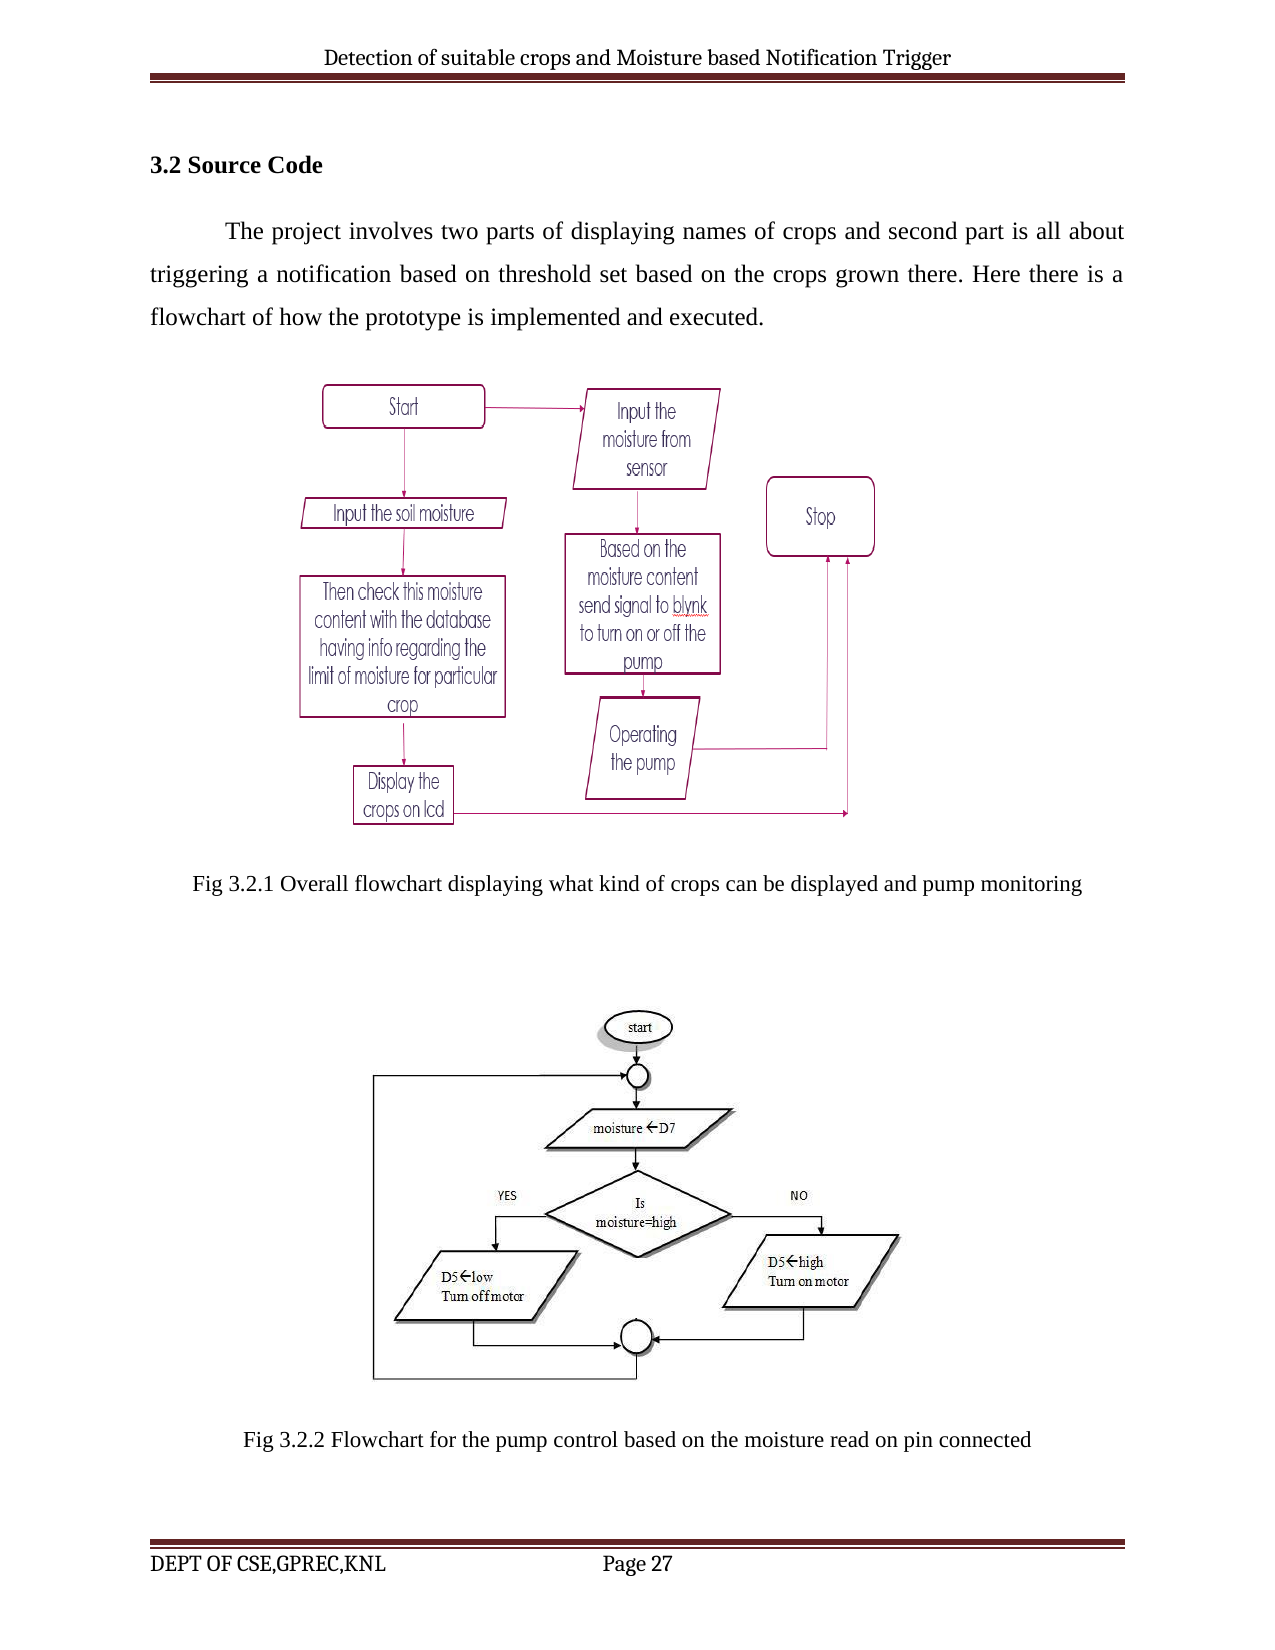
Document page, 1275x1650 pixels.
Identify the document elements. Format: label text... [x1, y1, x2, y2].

text Fig 3.2.2 Flowchart for the pump control based on the moisture read on pin connected [150, 1426, 1125, 1452]
picture [287, 368, 888, 833]
picture [356, 998, 909, 1389]
text The project involves two parts of displaying names of crops and second part is all about triggering a notification based on threshold set based on the crops grown there. Here there is a flowchart of how the prototype is implemented and executed. [150, 216, 1125, 331]
text Fig 3.2.1 Overall flowchart displaying what kind of crops can be displayed and pump monitoring [150, 870, 1125, 897]
text 3.2 Source Code [150, 150, 1125, 179]
